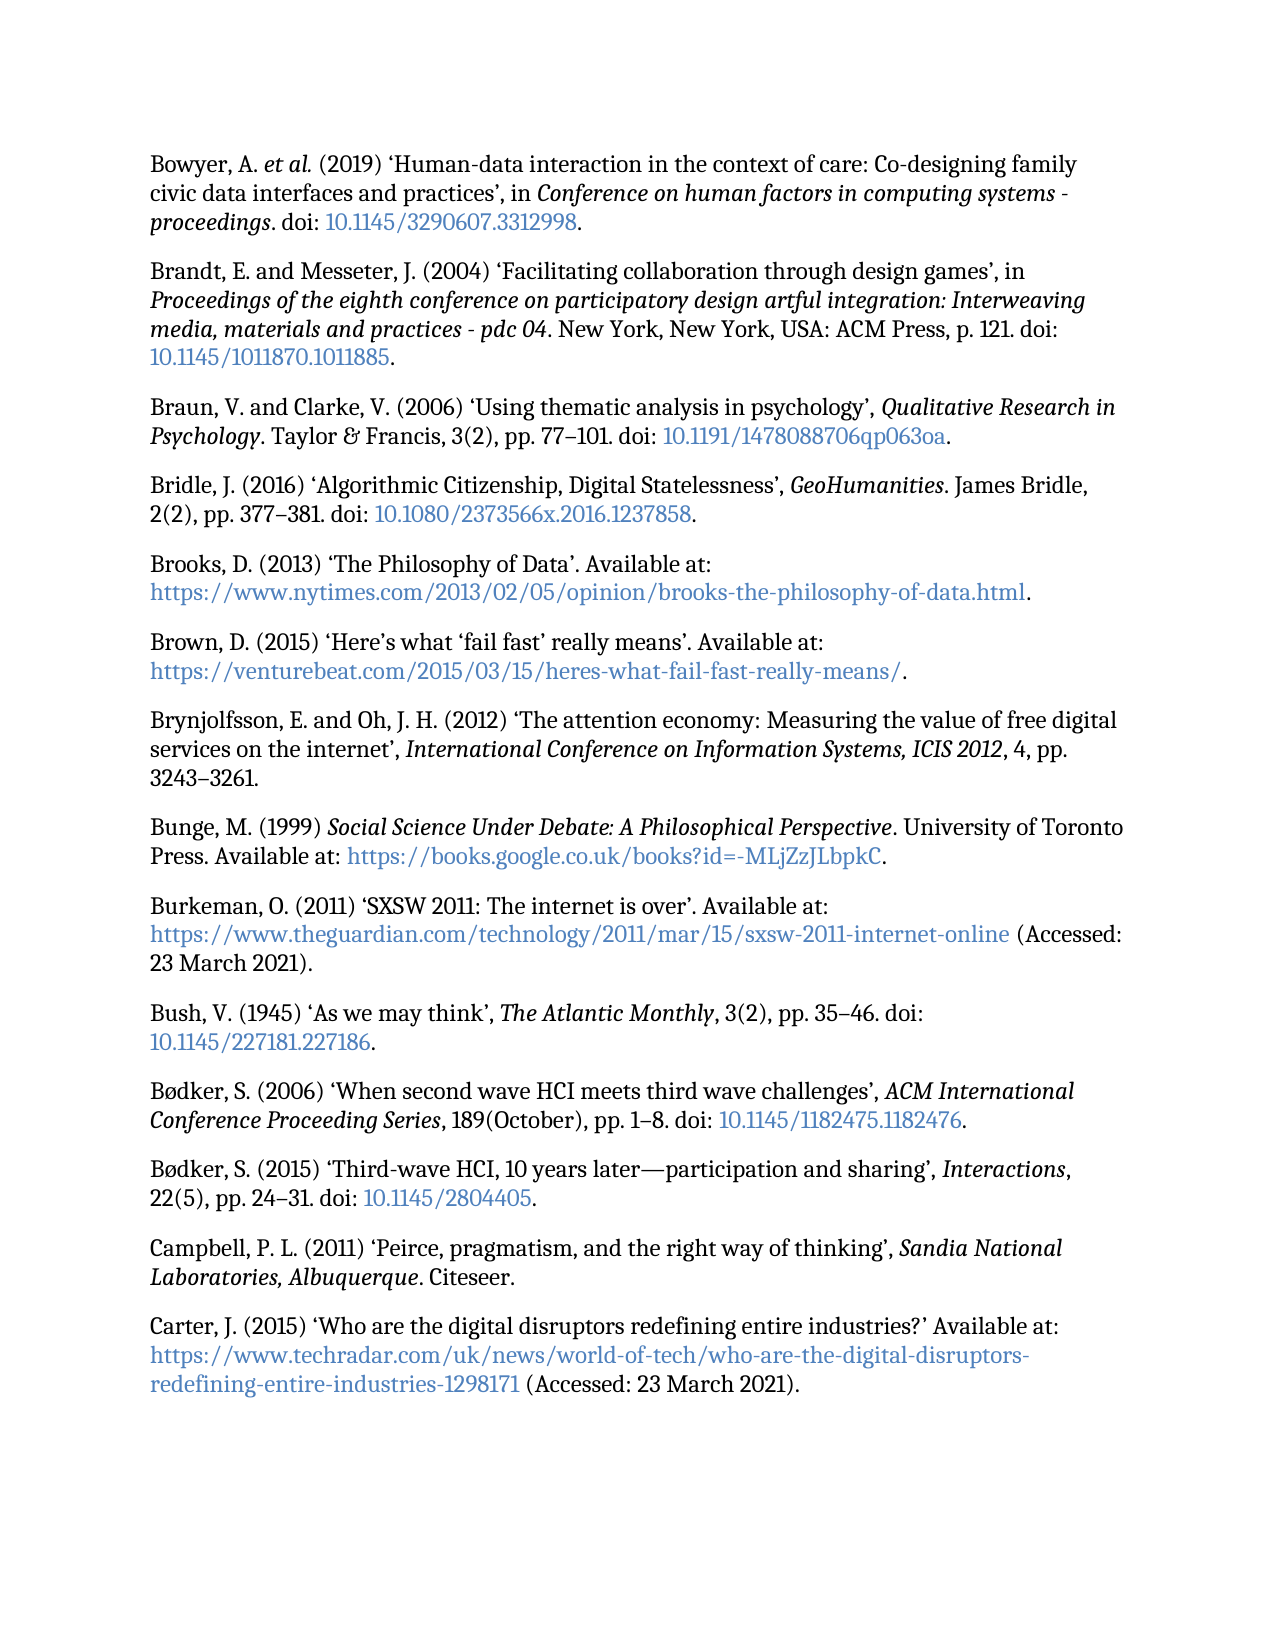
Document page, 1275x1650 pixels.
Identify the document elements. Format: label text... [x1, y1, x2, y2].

text Burkeman, O. (2011) ‘SXSW 2011: The internet is over’. Available at: https://www.theguardian.com/technology/2011/mar/15/sxsw-2011-internet-online (Accessed: 23 March 2021). [150, 892, 1125, 978]
text Bunge, M. (1999) Social Science Under Debate: A Philosophical Perspective. University of Toronto Press. Available at: https://books.google.co.uk/books?id=-MLjZzJLbpkC. [150, 813, 1125, 871]
text Campbell, P. L. (2011) ‘Peirce, pragmatism, and the right way of thinking’, Sandia National Laboratories, Albuquerque. Citeseer. [150, 1234, 1125, 1291]
text Bridle, J. (2016) ‘Algorithmic Citizenship, Digital Statelessness’, GeoHumanities. James Bridle, 2(2), pp. 377–381. doi: 10.1080/2373566x.2016.1237858. [150, 471, 1125, 529]
text Braun, V. and Clarke, V. (2006) ‘Using thematic analysis in psychology’, Qualitative Research in Psychology. Taylor & Francis, 3(2), pp. 77–101. doi: 10.1191/1478088706qp063oa. [150, 393, 1125, 450]
text Brandt, E. and Messeter, J. (2004) ‘Facilitating collaboration through design games’, in Proceedings of the eighth conference on participatory design artful integration: Interweaving media, materials and practices - pdc 04. New York, New York, USA: ACM Press, p. 121. doi: 10.1145/1011870.1011885. [150, 257, 1125, 372]
text Bødker, S. (2015) ‘Third-wave HCI, 10 years later—participation and sharing’, Interactions, 22(5), pp. 24–31. doi: 10.1145/2804405. [150, 1155, 1125, 1213]
text Brynjolfsson, E. and Oh, J. H. (2012) ‘The attention economy: Measuring the value of free digital services on the internet’, International Conference on Information Systems, ICIS 2012, 4, pp. 3243–3261. [150, 706, 1125, 792]
text Bowyer, A. et al. (2019) ‘Human-data interaction in the context of care: Co-designing family civic data interfaces and practices’, in Conference on human factors in computing systems - proceedings. doi: 10.1145/3290607.3312998. [150, 150, 1125, 236]
text Brooks, D. (2013) ‘The Philosophy of Data’. Available at: https://www.nytimes.com/2013/02/05/opinion/brooks-the-philosophy-of-data.html. [150, 549, 1125, 607]
text Bush, V. (1945) ‘As we may think’, The Atlantic Monthly, 3(2), pp. 35–46. doi: 10.1145/227181.227186. [150, 999, 1125, 1056]
text Brown, D. (2015) ‘Here’s what ‘fail fast’ really means’. Available at: https://venturebeat.com/2015/03/15/heres-what-fail-fast-really-means/. [150, 628, 1125, 685]
text Bødker, S. (2006) ‘When second wave HCI meets third wave challenges’, ACM International Conference Proceeding Series, 189(October), pp. 1–8. doi: 10.1145/1182475.1182476. [150, 1077, 1125, 1134]
text Carter, J. (2015) ‘Who are the digital disruptors redefining entire industries?’ Available at: https://www.techradar.com/uk/news/world-of-tech/who-are-the-digital-disruptors-redefining-entire-industries-1298171 (Accessed: 23 March 2021). [150, 1312, 1125, 1398]
